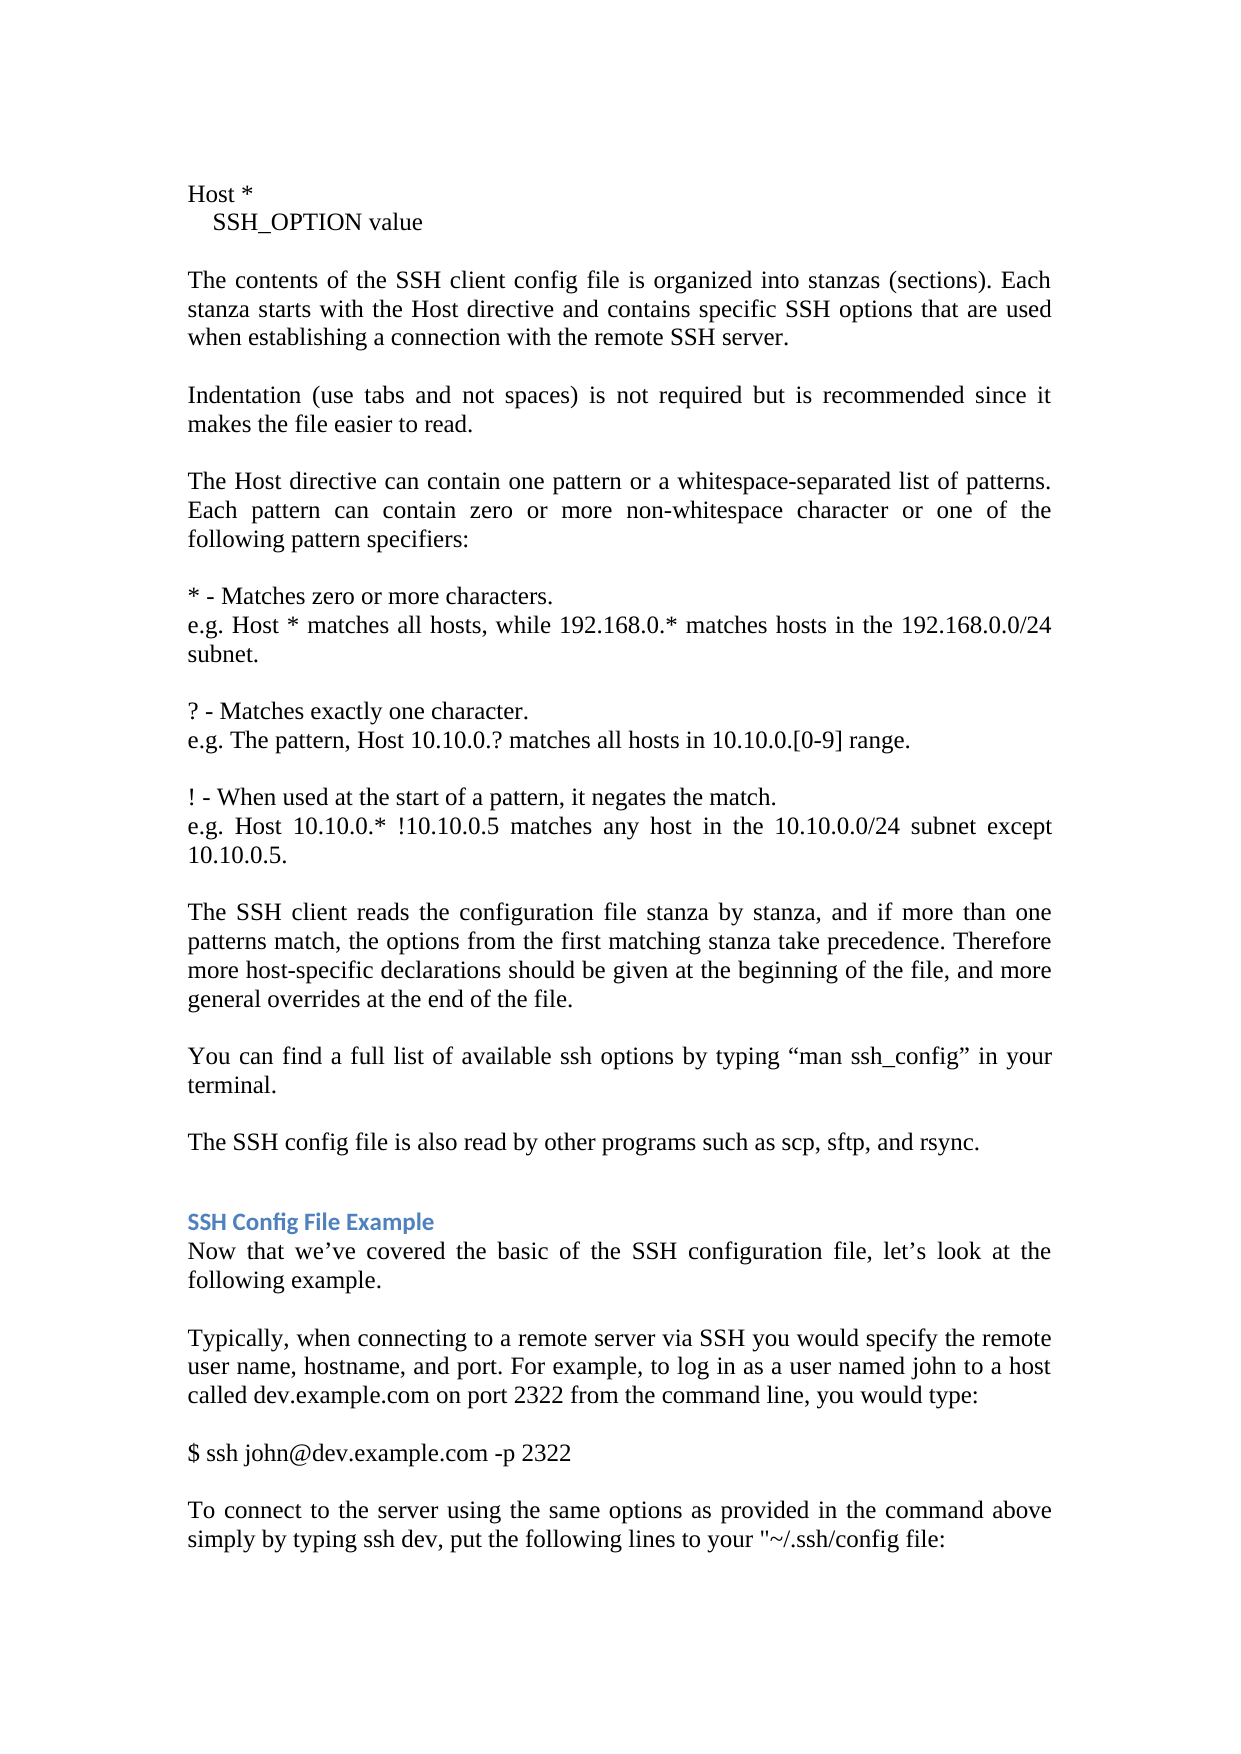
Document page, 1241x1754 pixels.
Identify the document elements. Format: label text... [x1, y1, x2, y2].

text Typically, when connecting to a remote server via SSH you would specify the remote user name, hostname, and port. For example, to log in as a user named john to a host called dev.example.com on port 2322 from the command line, you would type: [187, 1323, 1053, 1409]
text Indentation (use tabs and not spaces) is not required but is recommended since it makes the file easier to read. [187, 380, 1053, 437]
text $ ssh john@dev.example.com -p 2322 [187, 1438, 1053, 1466]
text The Host directive can contain one pattern or a whitespace-separated list of patterns. Each pattern can contain zero or more non-whitespace character or one of the following pattern specifiers: [187, 466, 1053, 552]
text Host * [187, 179, 1053, 207]
text Now that we’ve covered the basic of the SSH configuration file, let’s look at the following example. [187, 1236, 1053, 1294]
text e.g. Host * matches all hosts, while 192.168.0.* matches hosts in the 192.168.0.0/24 subnet. [187, 610, 1053, 667]
text The SSH client reads the configuration file stanza by stanza, and if more than one patterns match, the options from the first matching stanza take precedence. Therefore more host-specific declarations should be given at the beginning of the file, and more general overrides at the end of the file. [187, 897, 1053, 1012]
text ! - When used at the start of a pattern, it negates the match. [187, 782, 1053, 811]
text * - Matches zero or more characters. [187, 581, 1053, 610]
text e.g. The pattern, Host 10.10.0.? matches all hosts in 10.10.0.[0-9] range. [187, 725, 1053, 754]
text To connect to the server using the same options as provided in the command above simply by typing ssh dev, put the following lines to your "~/.ssh/config file: [187, 1495, 1053, 1553]
text The contents of the SSH client config file is organized into stanzas (sections). Each stanza starts with the Host directive and contains specific SSH options that are used when establishing a connection with the remote SSH server. [187, 265, 1053, 351]
text The SSH config file is also read by other programs such as scp, sftp, and rsync. [187, 1127, 1053, 1156]
text SSH_OPTION value [187, 207, 1053, 236]
text ? - Matches exactly one character. [187, 696, 1053, 725]
subtitle SSH Config File Example [187, 1206, 1053, 1236]
text You can find a full list of available ssh options by typing “man ssh_config” in your terminal. [187, 1041, 1053, 1099]
text e.g. Host 10.10.0.* !10.10.0.5 matches any host in the 10.10.0.0/24 subnet except 10.10.0.5. [187, 811, 1053, 869]
